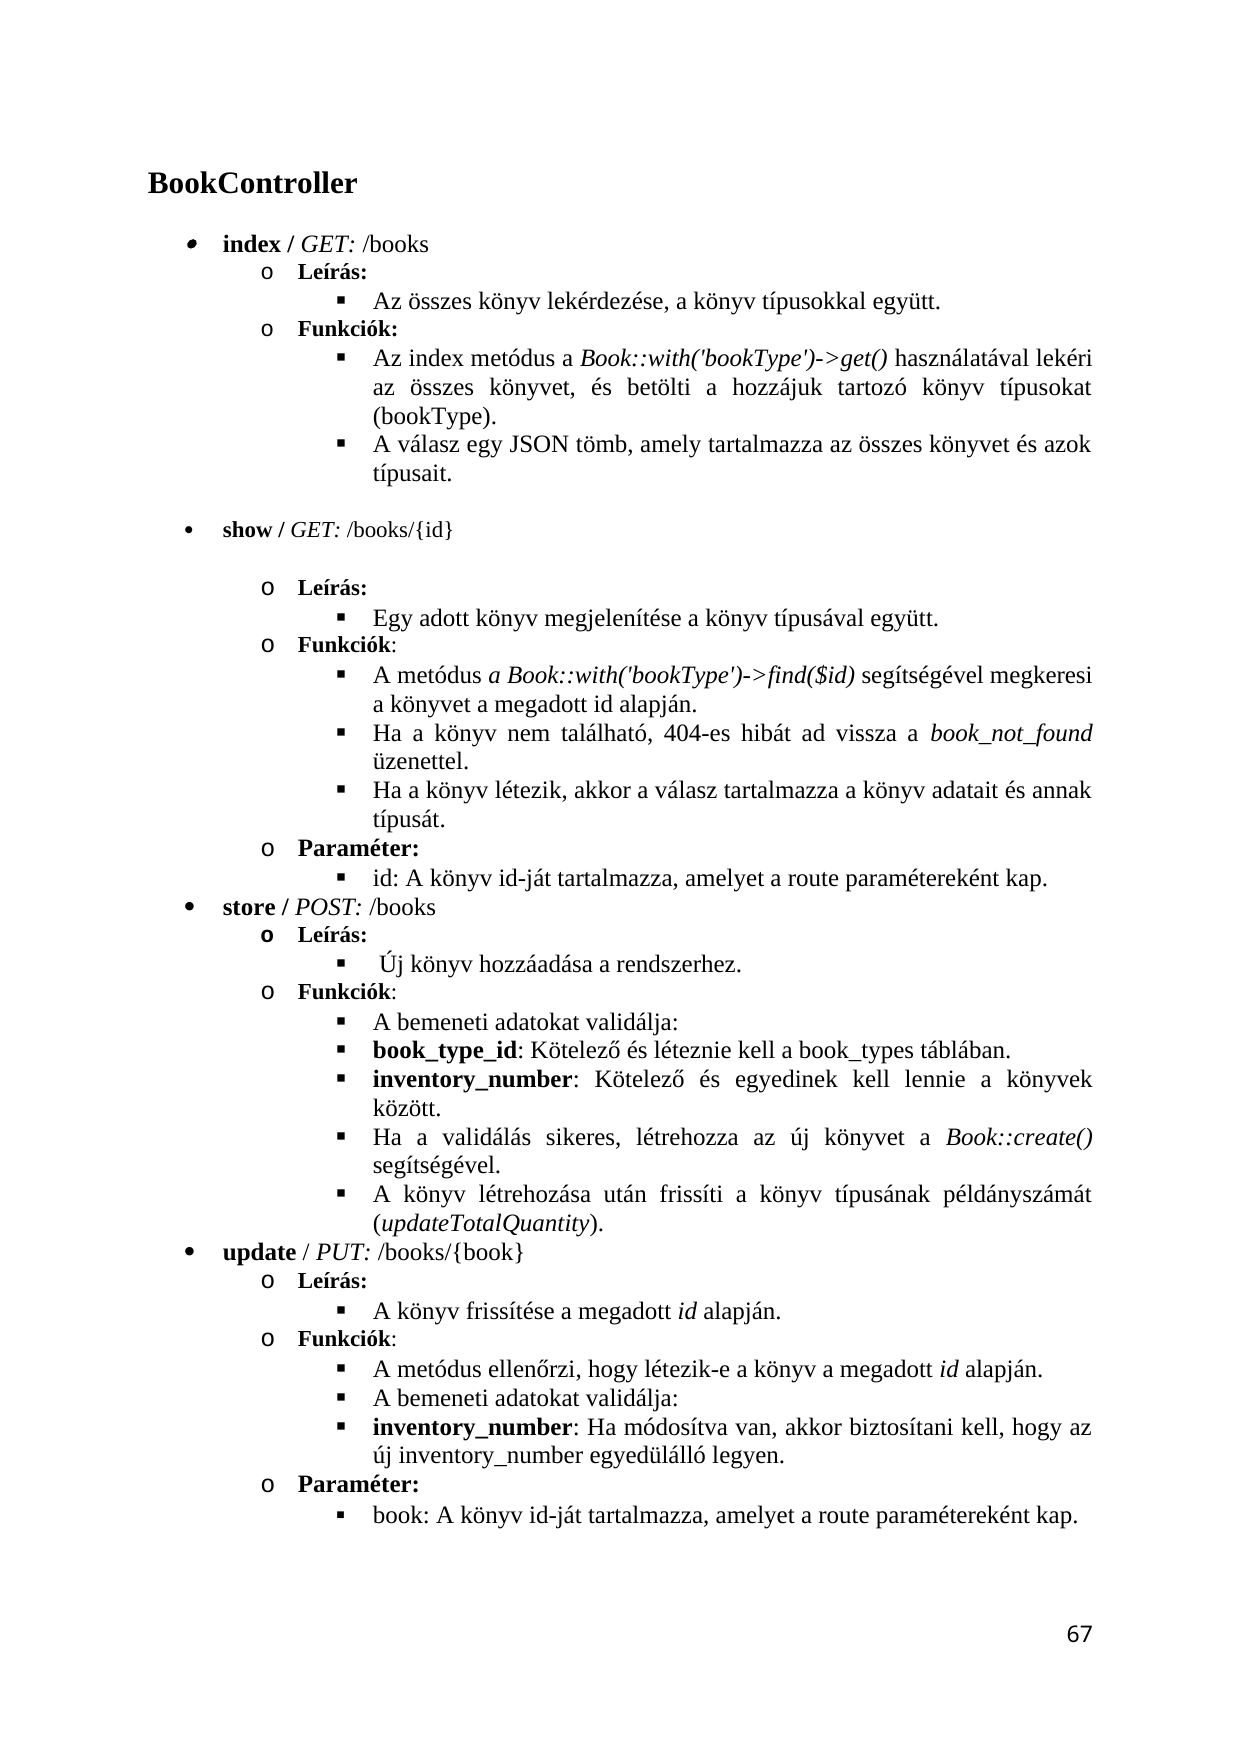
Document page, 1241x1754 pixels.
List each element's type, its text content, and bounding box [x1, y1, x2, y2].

list Paraméter: [260, 1469, 1093, 1500]
list Egy adott könyv megjelenítése a könyv típusával együtt. [335, 603, 1093, 631]
list Az összes könyv lekérdezése, a könyv típusokkal együtt. [335, 286, 1093, 315]
list Funkciók: [260, 1325, 1093, 1354]
list A könyv frissítése a megadott id alapján. [335, 1296, 1093, 1325]
list Leírás: [260, 572, 1093, 603]
list A bemeneti adatokat validálja: [335, 1007, 1093, 1036]
list show / GET: /books/{id} [185, 516, 1093, 543]
list Ha a validálás sikeres, létrehozza az új könyvet a Book::create() segítségével. [335, 1122, 1093, 1179]
list A válasz egy JSON tömb, amely tartalmazza az összes könyvet és azok típusait. [335, 429, 1093, 487]
subtitle BookController [148, 164, 1093, 200]
list Ha a könyv létezik, akkor a válasz tartalmazza a könyv adatait és annak típusát. [335, 775, 1093, 833]
list Az index metódus a Book::with('bookType')->get() használatával lekéri az összes könyvet, és betölti a hozzájuk tartozó könyv típusokat (bookType). [335, 343, 1093, 429]
list Leírás: [260, 921, 1093, 949]
list id: A könyv id-ját tartalmazza, amelyet a route paramétereként kap. [335, 863, 1093, 892]
list A bemeneti adatokat validálja: [335, 1383, 1093, 1412]
list A könyv létrehozása után frissíti a könyv típusának példányszámát (updateTotalQuantity). [335, 1179, 1093, 1237]
list update / PUT: /books/{book} [185, 1237, 1093, 1266]
list Leírás: [260, 1266, 1093, 1296]
list Ha a könyv nem található, 404-es hibát ad vissza a book_not_found üzenettel. [335, 718, 1093, 775]
list inventory_number: Kötelező és egyedinek kell lennie a könyvek között. [335, 1064, 1093, 1122]
list book: A könyv id-ját tartalmazza, amelyet a route paramétereként kap. [335, 1500, 1093, 1529]
list Új könyv hozzáadása a rendszerhez. [335, 949, 1093, 978]
list Funkciók: [260, 631, 1093, 660]
list inventory_number: Ha módosítva van, akkor biztosítani kell, hogy az új inventory_number egyedülálló legyen. [335, 1412, 1093, 1469]
list Funkciók: [260, 315, 1093, 343]
list store / POST: /books [185, 892, 1093, 921]
list Leírás: [260, 258, 1093, 286]
list Funkciók: [260, 978, 1093, 1007]
list A metódus a Book::with('bookType')->find($id) segítségével megkeresi a könyvet a megadott id alapján. [335, 660, 1093, 718]
list index / GET: /books [185, 229, 1093, 258]
list Paraméter: [260, 833, 1093, 863]
list A metódus ellenőrzi, hogy létezik-e a könyv a megadott id alapján. [335, 1354, 1093, 1383]
list book_type_id: Kötelező és léteznie kell a book_types táblában. [335, 1036, 1093, 1064]
